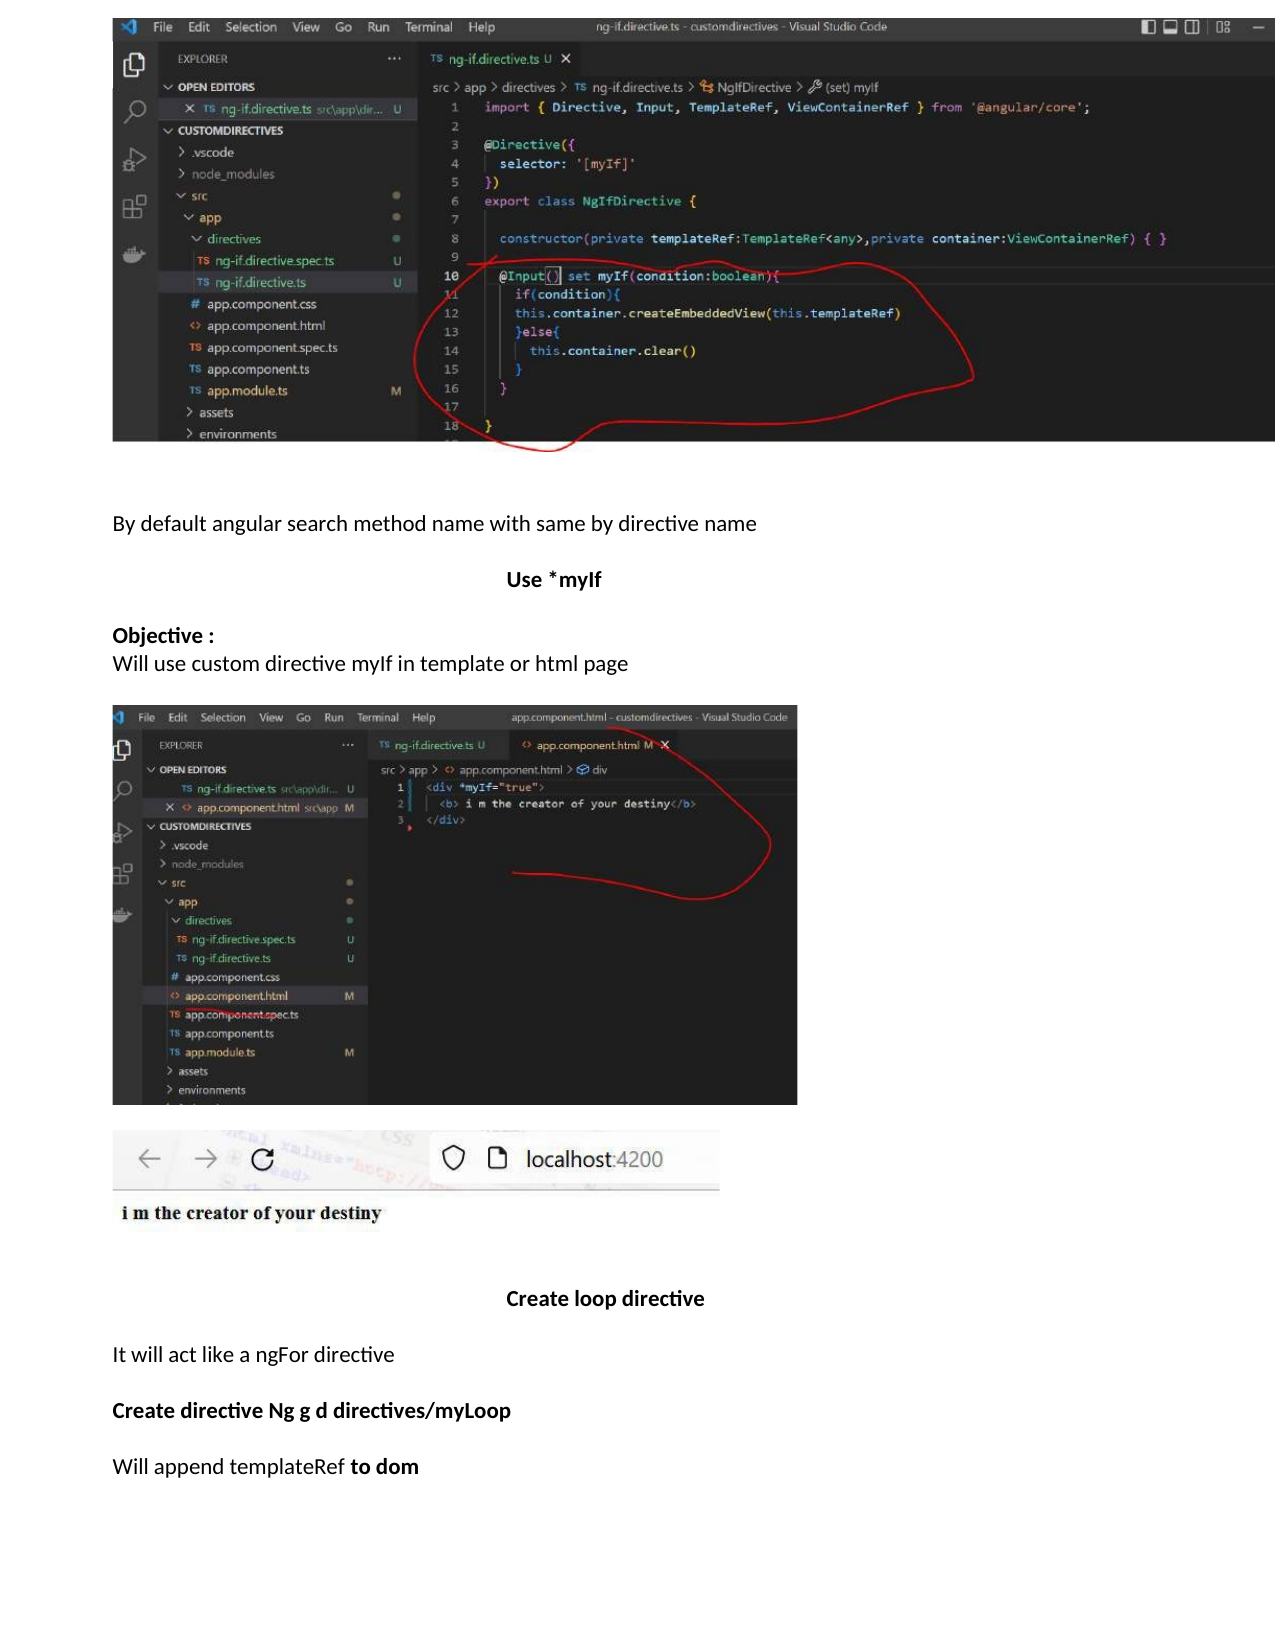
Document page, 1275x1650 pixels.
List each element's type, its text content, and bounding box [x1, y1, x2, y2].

picture [112, 18, 1275, 452]
subtitle Create loop directive [506, 1284, 1275, 1312]
subtitle Create directive Ng g d directives/myLoop [112, 1396, 1275, 1424]
text It will act like a ngFor directive [112, 1340, 1275, 1368]
picture [112, 705, 798, 1105]
text Will append templateRef to dom [112, 1452, 1275, 1480]
text By default angular search method name with same by directive name [112, 509, 1275, 537]
picture [112, 1130, 720, 1233]
subtitle Use *myIf [506, 565, 1275, 593]
text Will use custom directive myIf in template or html page [112, 649, 1275, 677]
text Objective : [112, 621, 1275, 649]
